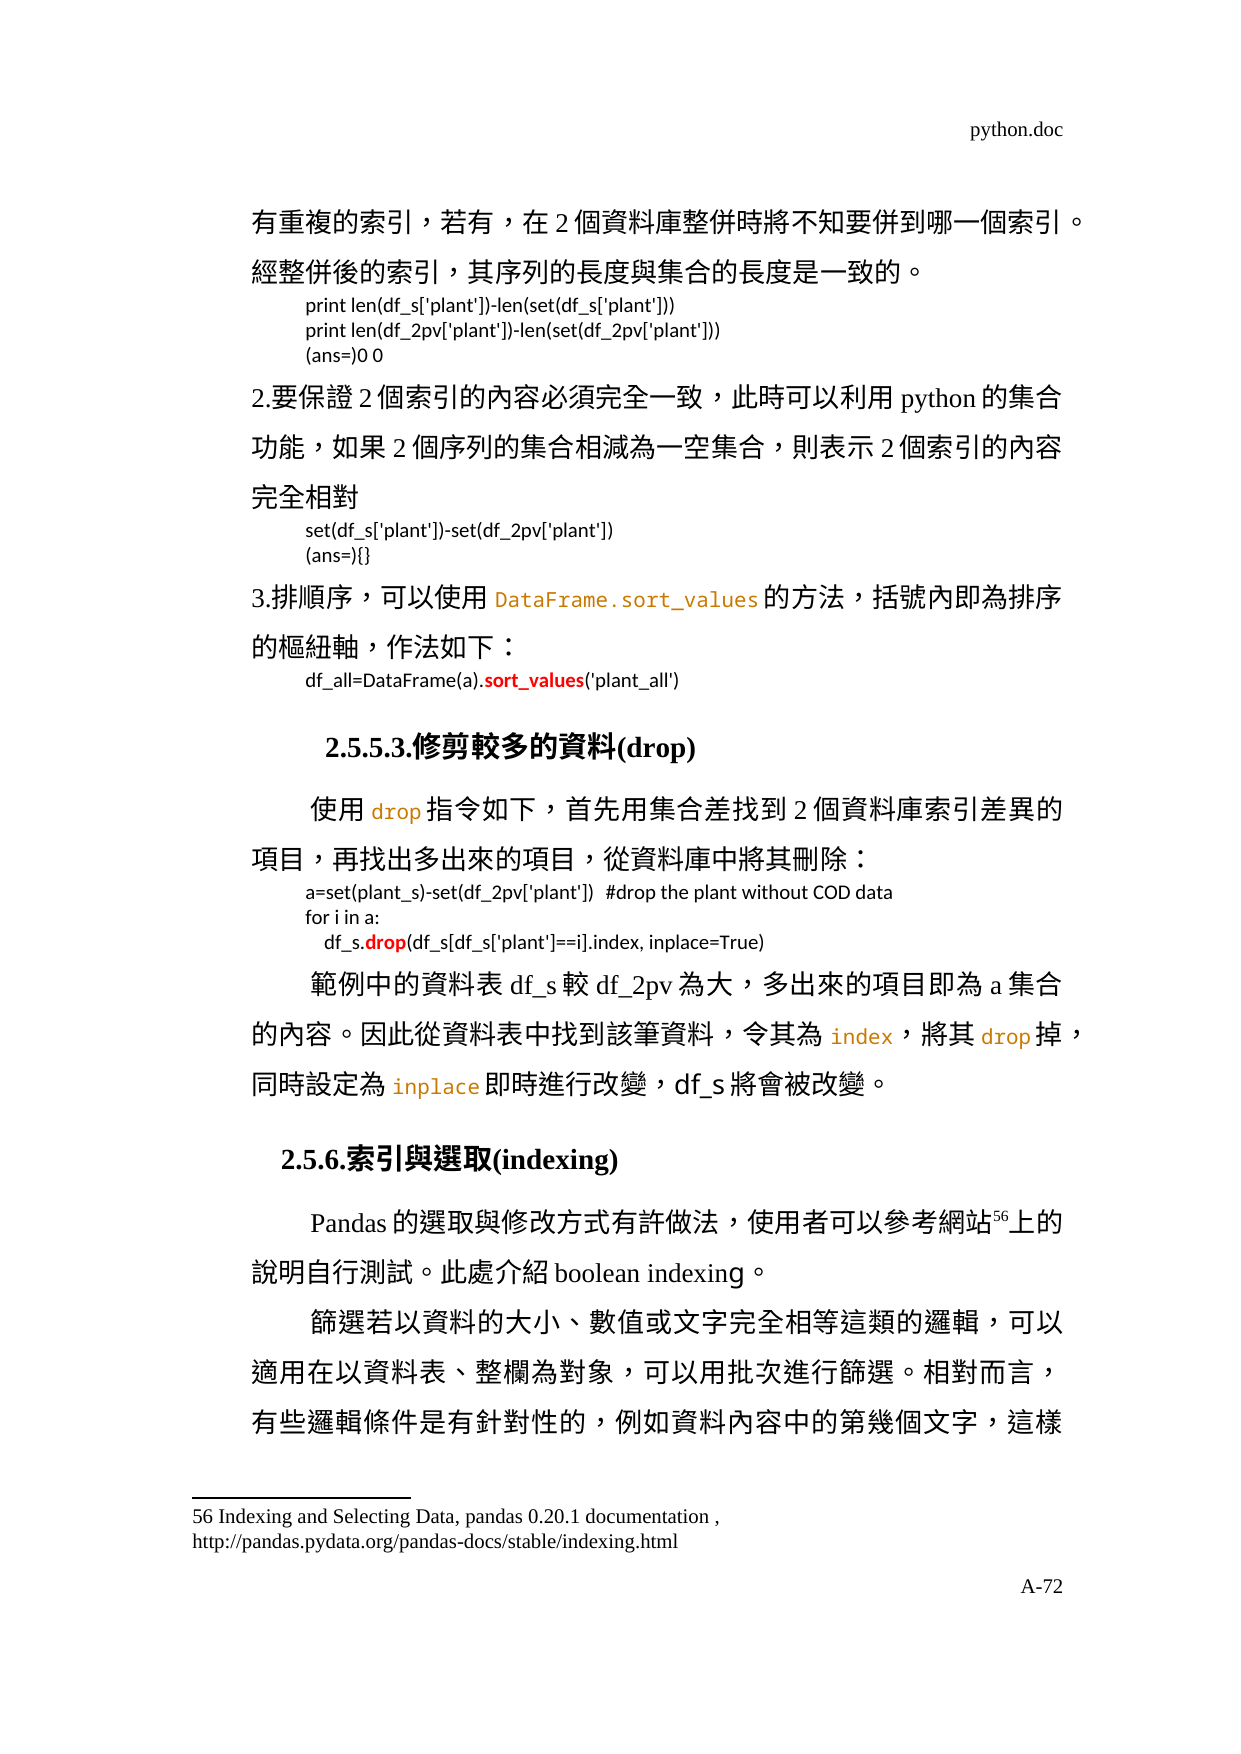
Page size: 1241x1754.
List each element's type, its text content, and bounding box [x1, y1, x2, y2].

text 使用drop指令如下，首先用集合差找到2個資料庫索引差異的項目，再找出多出來的項目，從資料庫中將其刪除： [251, 779, 1063, 879]
text df_all=DataFrame(a).sort_values('plant_all') [305, 667, 1063, 692]
text (ans=){} [305, 542, 1063, 567]
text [251, 192, 1063, 292]
text (ans=)0 0 [305, 342, 1063, 367]
text print len(df_2pv['plant'])-len(set(df_2pv['plant'])) [305, 317, 1063, 342]
text set(df_s['plant'])-set(df_2pv['plant']) [305, 517, 1063, 542]
text for i in a: [305, 904, 1063, 929]
text a=set(plant_s)-set(df_2pv['plant']) #drop the plant without COD data [305, 879, 1063, 904]
text Pandas的選取與修改方式有許做法，使用者可以參考網站上的說明自行測試。此處介紹boolean indexing。 [251, 1192, 1063, 1292]
text print len(df_s['plant'])-len(set(df_s['plant'])) [305, 292, 1063, 317]
text 2.要保證2個索引的內容必須完全一致，此時可以利用python的集合功能，如果2個序列的集合相減為一空集合，則表示2個索引的內容完全相對 [251, 367, 1063, 517]
text 3.排順序，可以使用DataFrame.sort_values的方法，括號內即為排序的樞紐軸，作法如下： [251, 567, 1063, 667]
text df_s.drop(df_s[df_s['plant']==i].index, inplace=True) [305, 929, 1063, 954]
text 範例中的資料表df_s較df_2pv為大，多出來的項目即為a集合的內容。因此從資料表中找到該筆資料，令其為index，將其drop掉，同時設定為inplace即時進行改變，df_s將會被改變。 [251, 954, 1063, 1104]
list 索引與選取(indexing) [281, 1129, 1063, 1179]
list 修剪較多的資料(drop) [325, 717, 1063, 767]
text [251, 1292, 1063, 1442]
